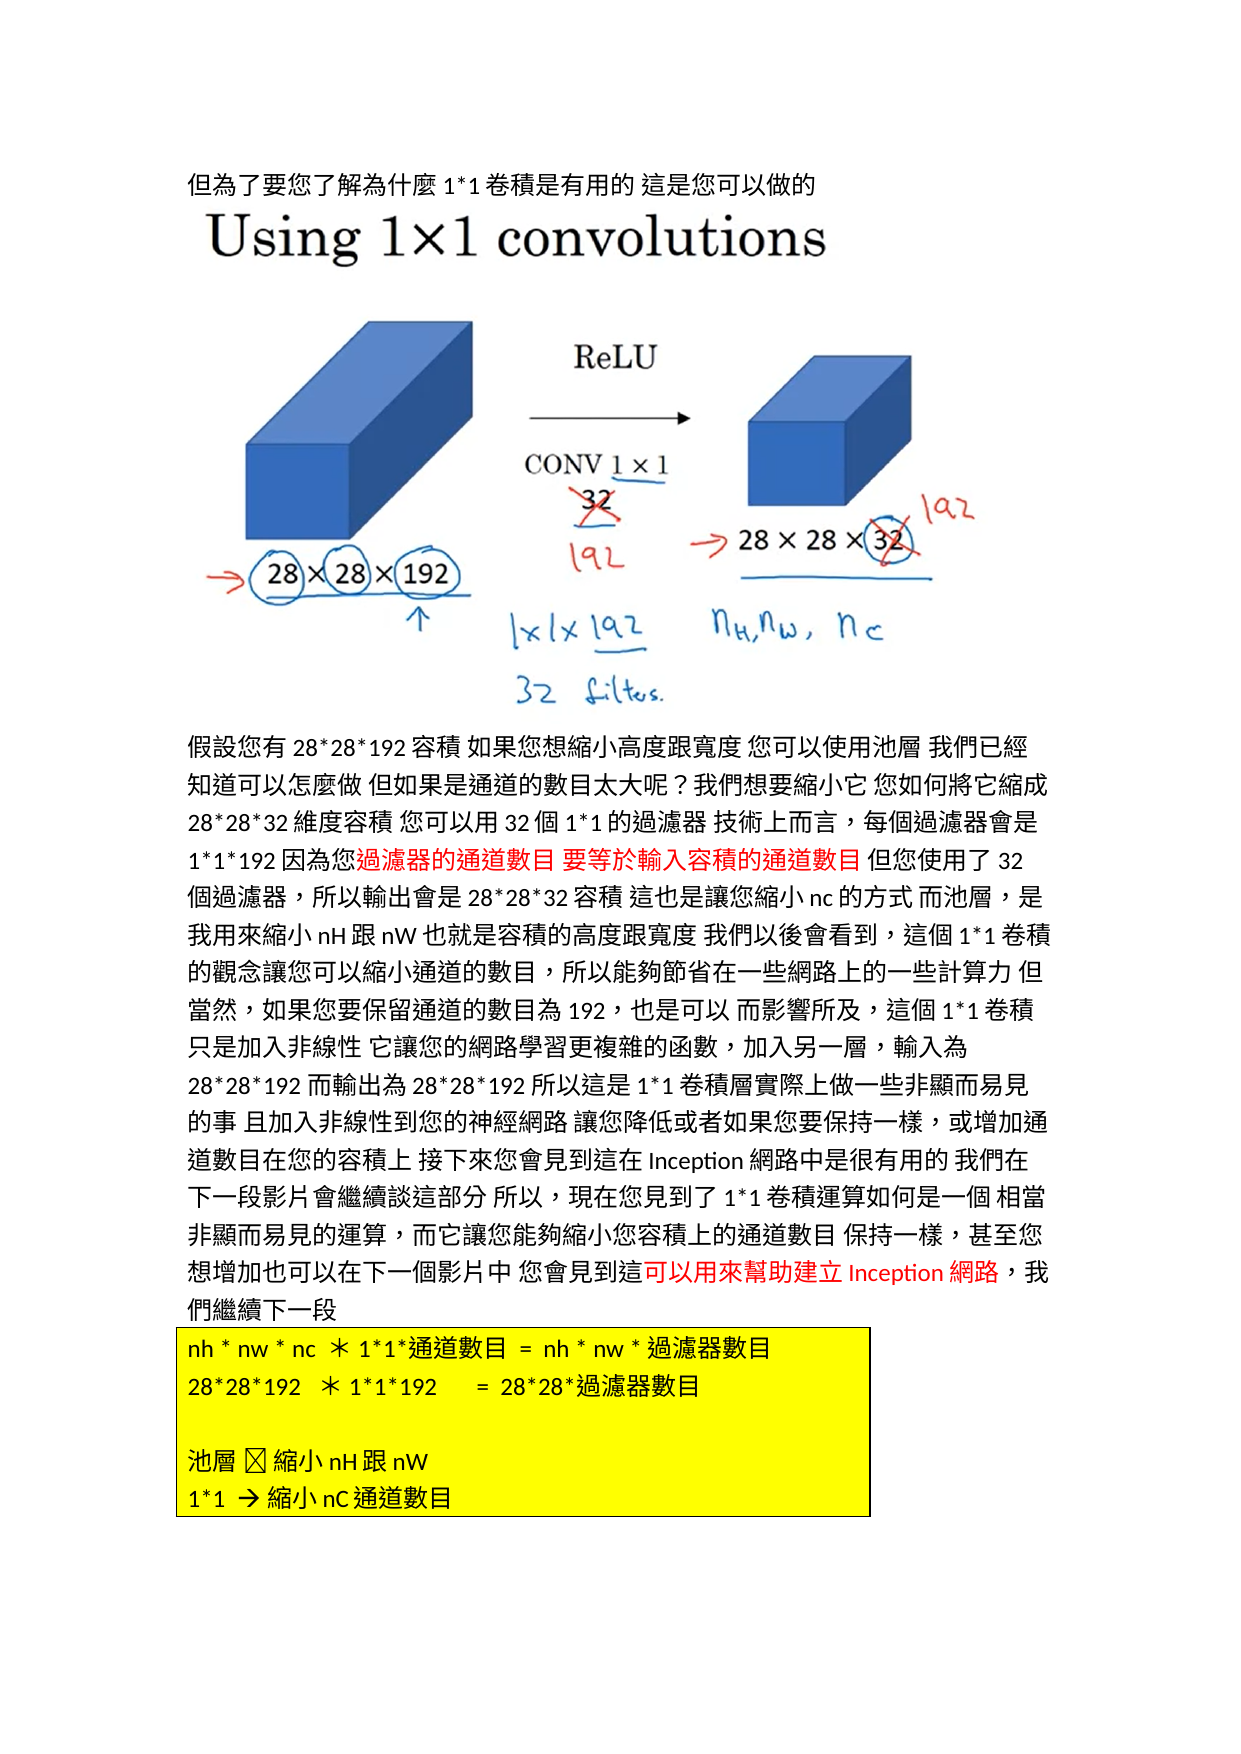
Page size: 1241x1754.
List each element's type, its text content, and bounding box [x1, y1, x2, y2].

table_header nh * nw * nc ＊ 1*1*通道數目 = nh * nw * 過濾器數目 28*28*192 ＊ 1*1*192 = 28*28*過濾器數目 池層 縮小nH跟nW 1*1 縮小nC通道數目 [177, 1328, 869, 1516]
text 假設您有28*28*192容積 如果您想縮小高度跟寬度 您可以使用池層 我們已經知道可以怎麼做 但如果是通道的數目太大呢？我們想要縮小它 您如何將它縮成28*28*32維度容積 您可以用32個1*1的過濾器 技術上而言，每個過濾器會是1*1*192 因為您過濾器的通道數目 要等於輸入容積的通道數目 但您使用了32個過濾器，所以輸出會是28*28*32容積 這也是讓您縮小nc的方式 而池層，是我用來縮小nH跟nW 也就是容積的高度跟寬度 我們以後會看到，這個1*1卷積的觀念讓您可以縮小通道的數目，所以能夠節省在一些網路上的一些計算力 但當然，如果您要保留通道的數目為192，也是可以 而影響所及，這個1*1卷積只是加入非線性 它讓您的網路學習更複雜的函數，加入另一層，輸入為28*28*192 而輸出為28*28*192 所以這是1*1卷積層實際上做一些非顯而易見的事 且加入非線性到您的神經網路 讓您降低或者如果您要保持一樣，或增加通道數目在您的容積上 接下來您會見到這在Inception網路中是很有用的 我們在下一段影片會繼續談這部分 所以，現在您見到了1*1卷積運算如何是一個 相當非顯而易見的運算，而它讓您能夠縮小您容積上的通道數目 保持一樣，甚至您想增加也可以在下一個影片中 您會見到這可以用來幫助建立Inception網路，我們繼續下一段 [187, 727, 1053, 1327]
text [187, 164, 1053, 202]
picture [187, 205, 1004, 724]
